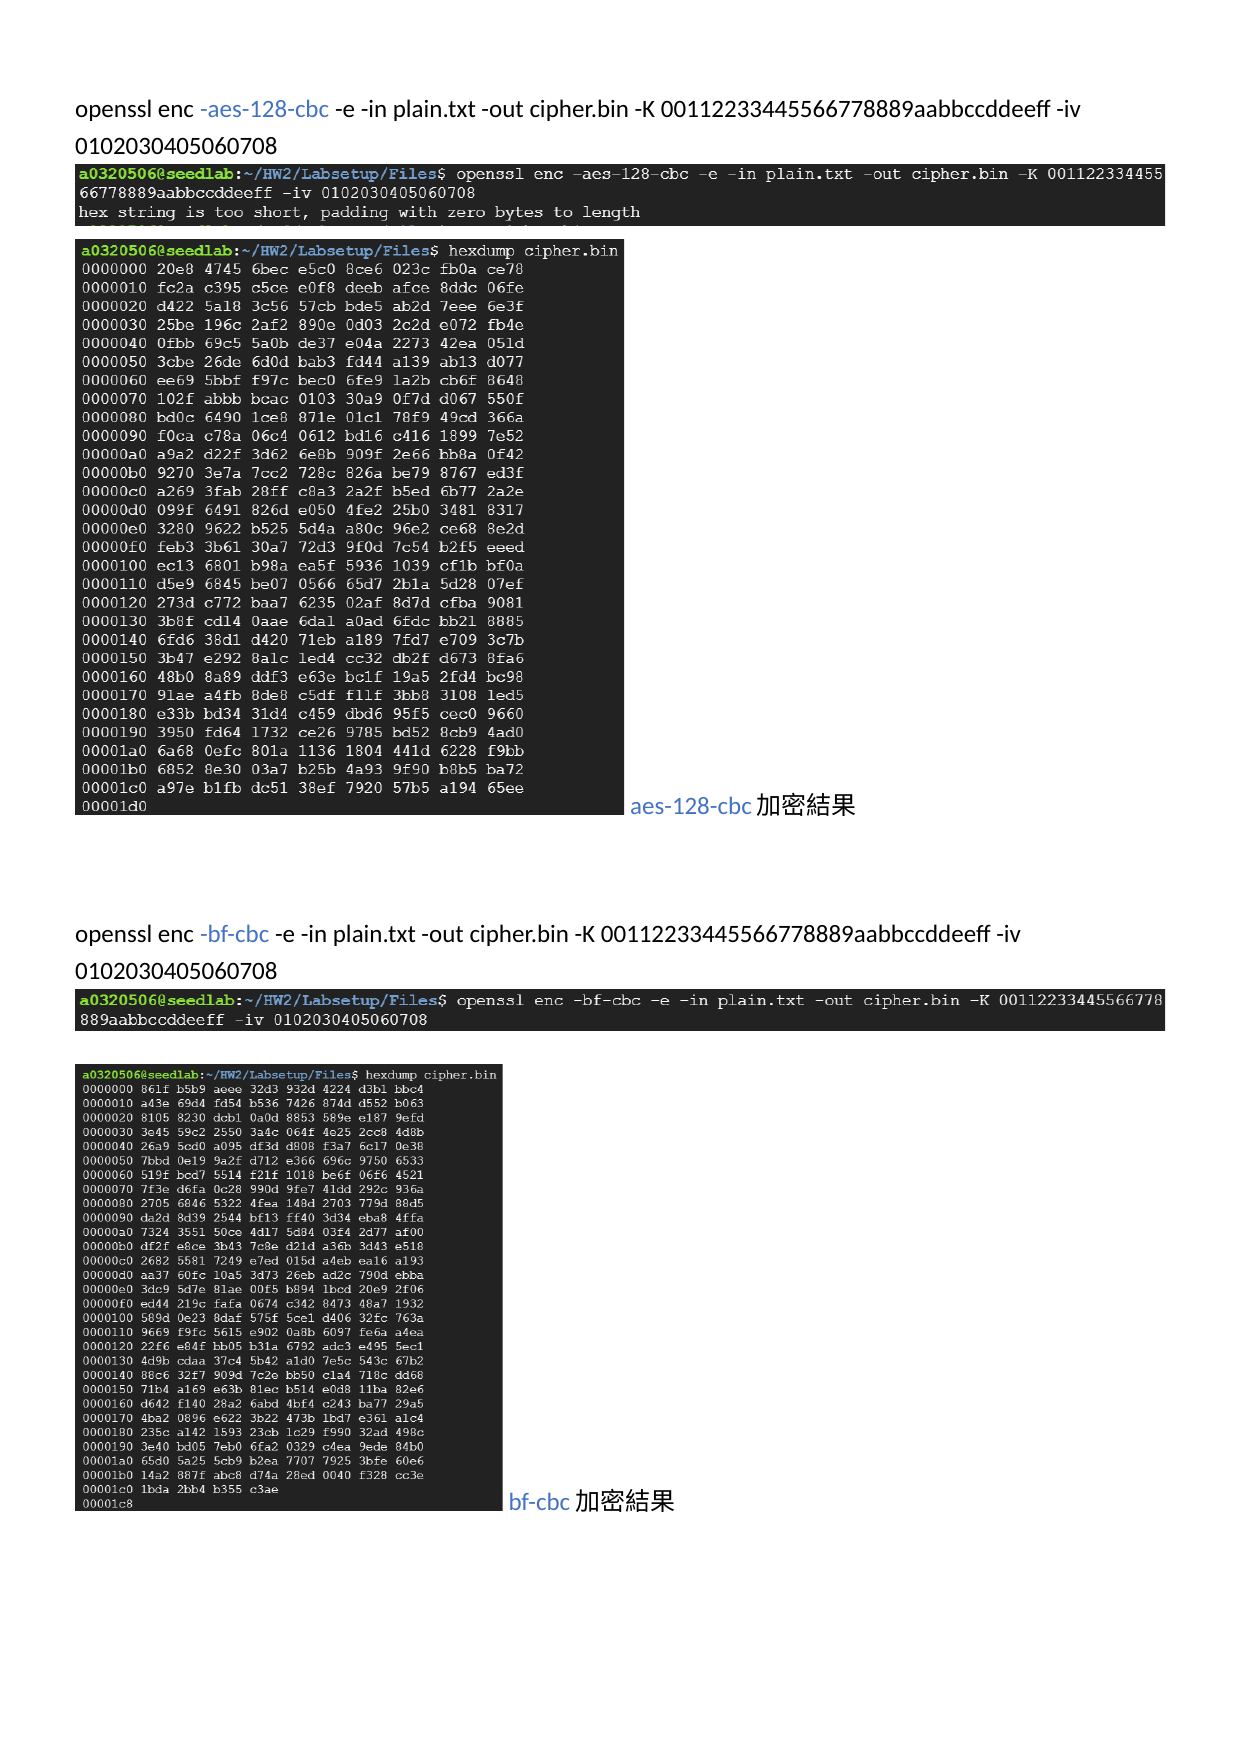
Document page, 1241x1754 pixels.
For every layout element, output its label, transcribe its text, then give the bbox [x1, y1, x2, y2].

picture [75, 1064, 503, 1511]
picture [75, 239, 625, 815]
text openssl enc -bf-cbc -e -in plain.txt -out cipher.bin -K 00112233445566778889aabbccddeeff -iv 0102030405060708 [75, 914, 1165, 989]
picture [75, 989, 1166, 1031]
text openssl enc -aes-128-cbc -e -in plain.txt -out cipher.bin -K 00112233445566778889aabbccddeeff -iv 0102030405060708 [75, 89, 1165, 164]
picture [75, 164, 1166, 226]
